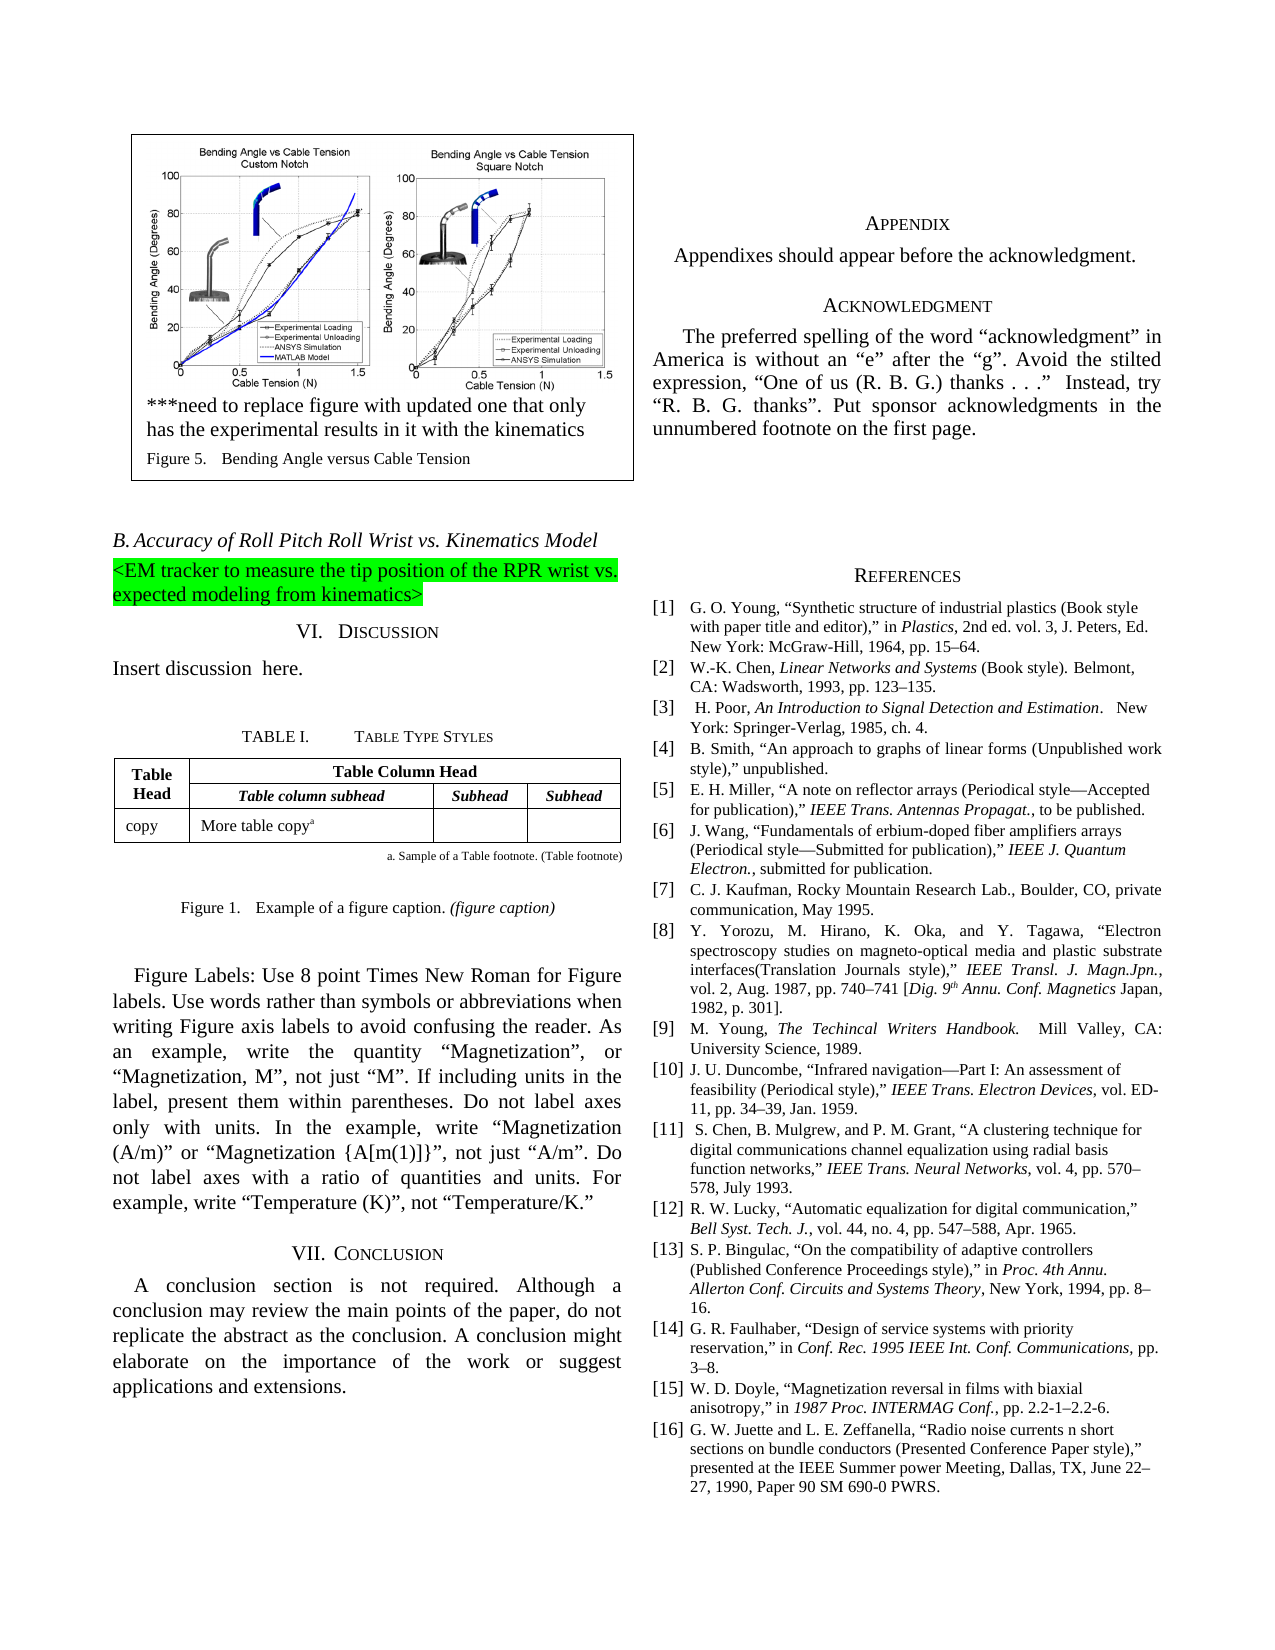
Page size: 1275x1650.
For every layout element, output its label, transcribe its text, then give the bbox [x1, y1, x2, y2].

list Y. Yorozu, M. Hirano, K. Oka, and Y. Tagawa, “Electron spectroscopy studies on magneto-optical media and plastic substrate interfaces(Translation Journals style),” IEEE Transl. J. Magn.Jpn., vol. 2, Aug. 1987, pp. 740–741 [Dig. 9th Annu. Conf. Magnetics Japan, 1982, p. 301]. [652, 919, 1162, 1017]
subtitle Accuracy of Roll Pitch Roll Wrist vs. Kinematics Model [112, 528, 622, 552]
table_header Table Column Head [190, 759, 620, 783]
list W.-K. Chen, Linear Networks and Systems (Book style). Belmont, CA: Wadsworth, 1993, pp. 123–135. [652, 656, 1162, 696]
table_cell [528, 809, 620, 842]
list W. D. Doyle, “Magnetization reversal in films with biaxial anisotropy,” in 1987 Proc. INTERMAG Conf., pp. 2.2-1–2.2-6. [652, 1377, 1162, 1417]
text Figure Labels: Use 8 point Times New Roman for Figure labels. Use words rather than symbols or abbreviations when writing Figure axis labels to avoid confusing the reader. As an example, write the quantity “Magnetization”, or “Magnetization, M”, not just “M”. If including units in the label, present them within parentheses. Do not label axes only with units. In the example, write “Magnetization (A/m)” or “Magnetization {A[m(1)]}”, not just “A/m”. Do not label axes with a ratio of quantities and units. For example, write “Temperature (K)”, not “Temperature/K.” [112, 963, 622, 1214]
list R. W. Lucky, “Automatic equalization for digital communication,” Bell Syst. Tech. J., vol. 44, no. 4, pp. 547–588, Apr. 1965. [652, 1197, 1162, 1238]
text Insert discussion here. [112, 655, 622, 679]
text Example of a figure caption. (figure caption) [112, 898, 622, 917]
text The preferred spelling of the word “acknowledgment” in America is without an “e” after the “g”. Avoid the stilted expression, “One of us (R. B. G.) thanks . . .” Instead, try “R. B. G. thanks”. Put sponsor acknowledgments in the unnumbered footnote on the first page. [652, 326, 1162, 440]
list S. P. Bingulac, “On the compatibility of adaptive controllers (Published Conference Proceedings style),” in Proc. 4th Annu. Allerton Conf. Circuits and Systems Theory, New York, 1994, pp. 8–16. [652, 1238, 1162, 1317]
list H. Poor, An Introduction to Signal Detection and Estimation. New York: Springer-Verlag, 1985, ch. 4. [652, 696, 1162, 737]
table_cell Table column subhead [190, 784, 433, 808]
table_cell More table copya [190, 809, 433, 842]
table_header Table Head [115, 759, 189, 808]
list C. J. Kaufman, Rocky Mountain Research Lab., Boulder, CO, private communication, May 1995. [652, 878, 1162, 919]
text Appendixes should appear before the acknowledgment. [652, 243, 1162, 267]
text References [652, 563, 1162, 587]
text A conclusion section is not required. Although a conclusion may review the main points of the paper, do not replicate the abstract as the conclusion. A conclusion might elaborate on the importance of the work or suggest applications and extensions. [112, 1273, 622, 1398]
table_cell Subhead [434, 784, 527, 808]
subtitle Discussion [112, 619, 622, 643]
list B. Smith, “An approach to graphs of linear forms (Unpublished work style),” unpublished. [652, 737, 1162, 778]
list J. Wang, “Fundamentals of erbium-doped fiber amplifiers arrays (Periodical style—Submitted for publication),” IEEE J. Quantum Electron., submitted for publication. [652, 818, 1162, 878]
text <EM tracker to measure the tip position of the RPR wrist vs. expected modeling from kinematics> [423, 558, 622, 606]
list M. Young, The Techincal Writers Handbook. Mill Valley, CA: University Science, 1989. [652, 1017, 1162, 1058]
text a. Sample of a Table footnote. (Table footnote) [112, 848, 622, 863]
table_cell copy [115, 809, 189, 842]
table_cell Subhead [528, 784, 620, 808]
text Acknowledgment [652, 293, 1162, 317]
list S. Chen, B. Mulgrew, and P. M. Grant, “A clustering technique for digital communications channel equalization using radial basis function networks,” IEEE Trans. Neural Networks, vol. 4, pp. 570–578, July 1993. [652, 1118, 1162, 1197]
list G. W. Juette and L. E. Zeffanella, “Radio noise currents n short sections on bundle conductors (Presented Conference Paper style),” presented at the IEEE Summer power Meeting, Dallas, TX, June 22–27, 1990, Paper 90 SM 690-0 PWRS. [652, 1417, 1162, 1496]
text Appendix [652, 211, 1162, 235]
list G. R. Faulhaber, “Design of service systems with priority reservation,” in Conf. Rec. 1995 IEEE Int. Conf. Communications, pp. 3–8. [652, 1317, 1162, 1377]
picture [146, 141, 618, 393]
subtitle Conclusion [112, 1241, 622, 1264]
list G. O. Young, “Synthetic structure of industrial plastics (Book style with paper title and editor),” in Plastics, 2nd ed. vol. 3, J. Peters, Ed. New York: McGraw-Hill, 1964, pp. 15–64. [652, 596, 1162, 656]
table_cell [434, 809, 527, 842]
list E. H. Miller, “A note on reflector arrays (Periodical style—Accepted for publication),” IEEE Trans. Antennas Propagat., to be published. [652, 778, 1162, 818]
text Table Type Styles [112, 728, 622, 746]
list J. U. Duncombe, “Infrared navigation—Part I: An assessment of feasibility (Periodical style),” IEEE Trans. Electron Devices, vol. ED-11, pp. 34–39, Jan. 1959. [652, 1058, 1162, 1118]
